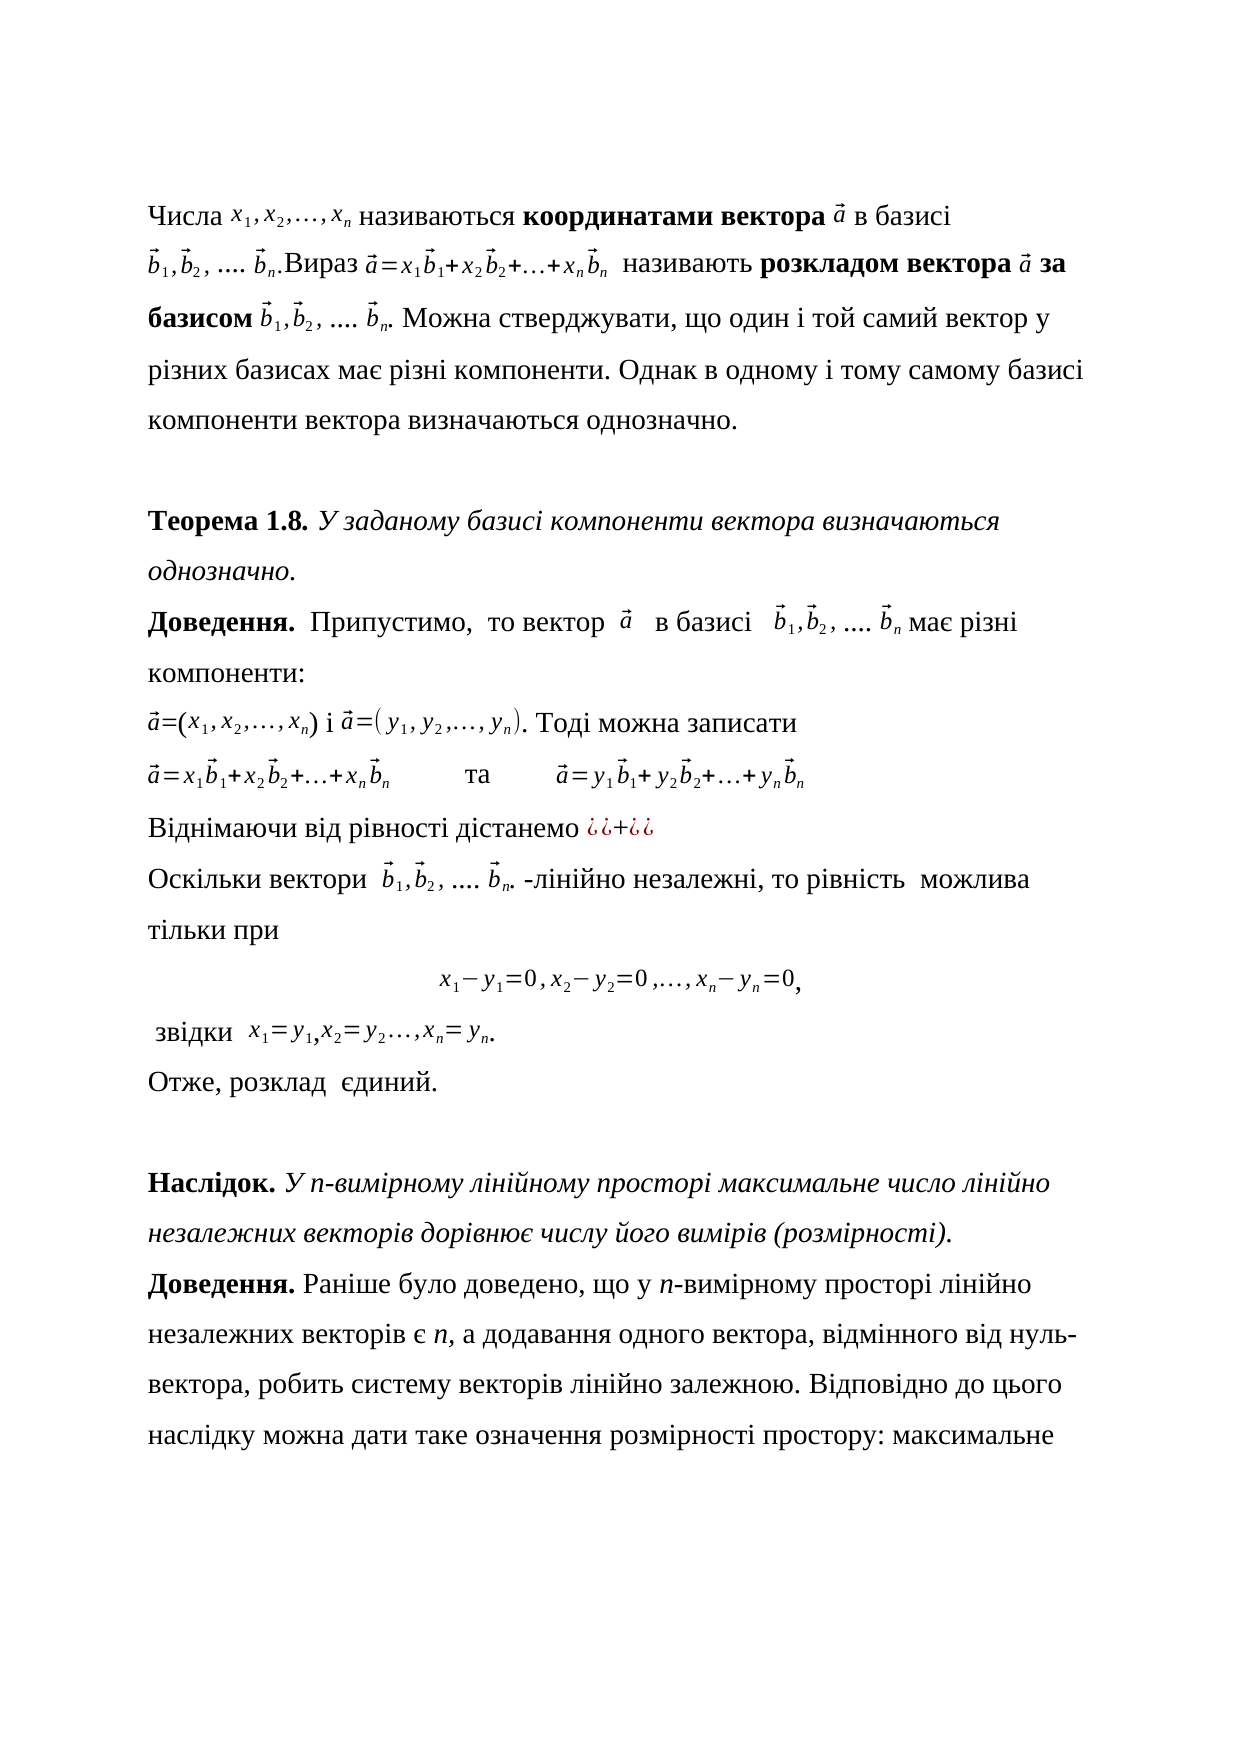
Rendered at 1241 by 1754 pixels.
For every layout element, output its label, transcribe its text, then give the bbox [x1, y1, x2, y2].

text Віднімаючи від рівності дістанемо + [148, 810, 1092, 844]
text Наслідок. У п-вимірному лінійному просторі максимальне число лінійно незалежних векторів дорівнює числу його вимірів (розмірності). [148, 1165, 1092, 1249]
text Числа називаються координатами вектора в базисі .... Вираз називають розкладом вектора за базисом .... . Можна стверджувати, що один і той самий вектор у різних базисах має різні компоненти. Однак в одному і тому самому базисі компоненти вектора визначаються однозначно. [148, 198, 1092, 436]
text =() і . Тоді можна записати [148, 706, 1092, 739]
text Теорема 1.8. У заданому базисі компоненти вектора визначаються однозначно. [148, 503, 1092, 587]
text , [148, 963, 1092, 997]
text Доведення. Припустимо, то вектор в базисі .... має різні компоненти: [148, 603, 1092, 689]
text Оскільки вектори .... . -лінійно незалежні, то рівність можлива тільки при [148, 861, 1092, 946]
text та [148, 756, 1092, 793]
text звідки ,. [148, 1014, 1092, 1048]
text Отже, розклад єдиний. [148, 1064, 1092, 1098]
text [148, 1266, 1092, 1450]
